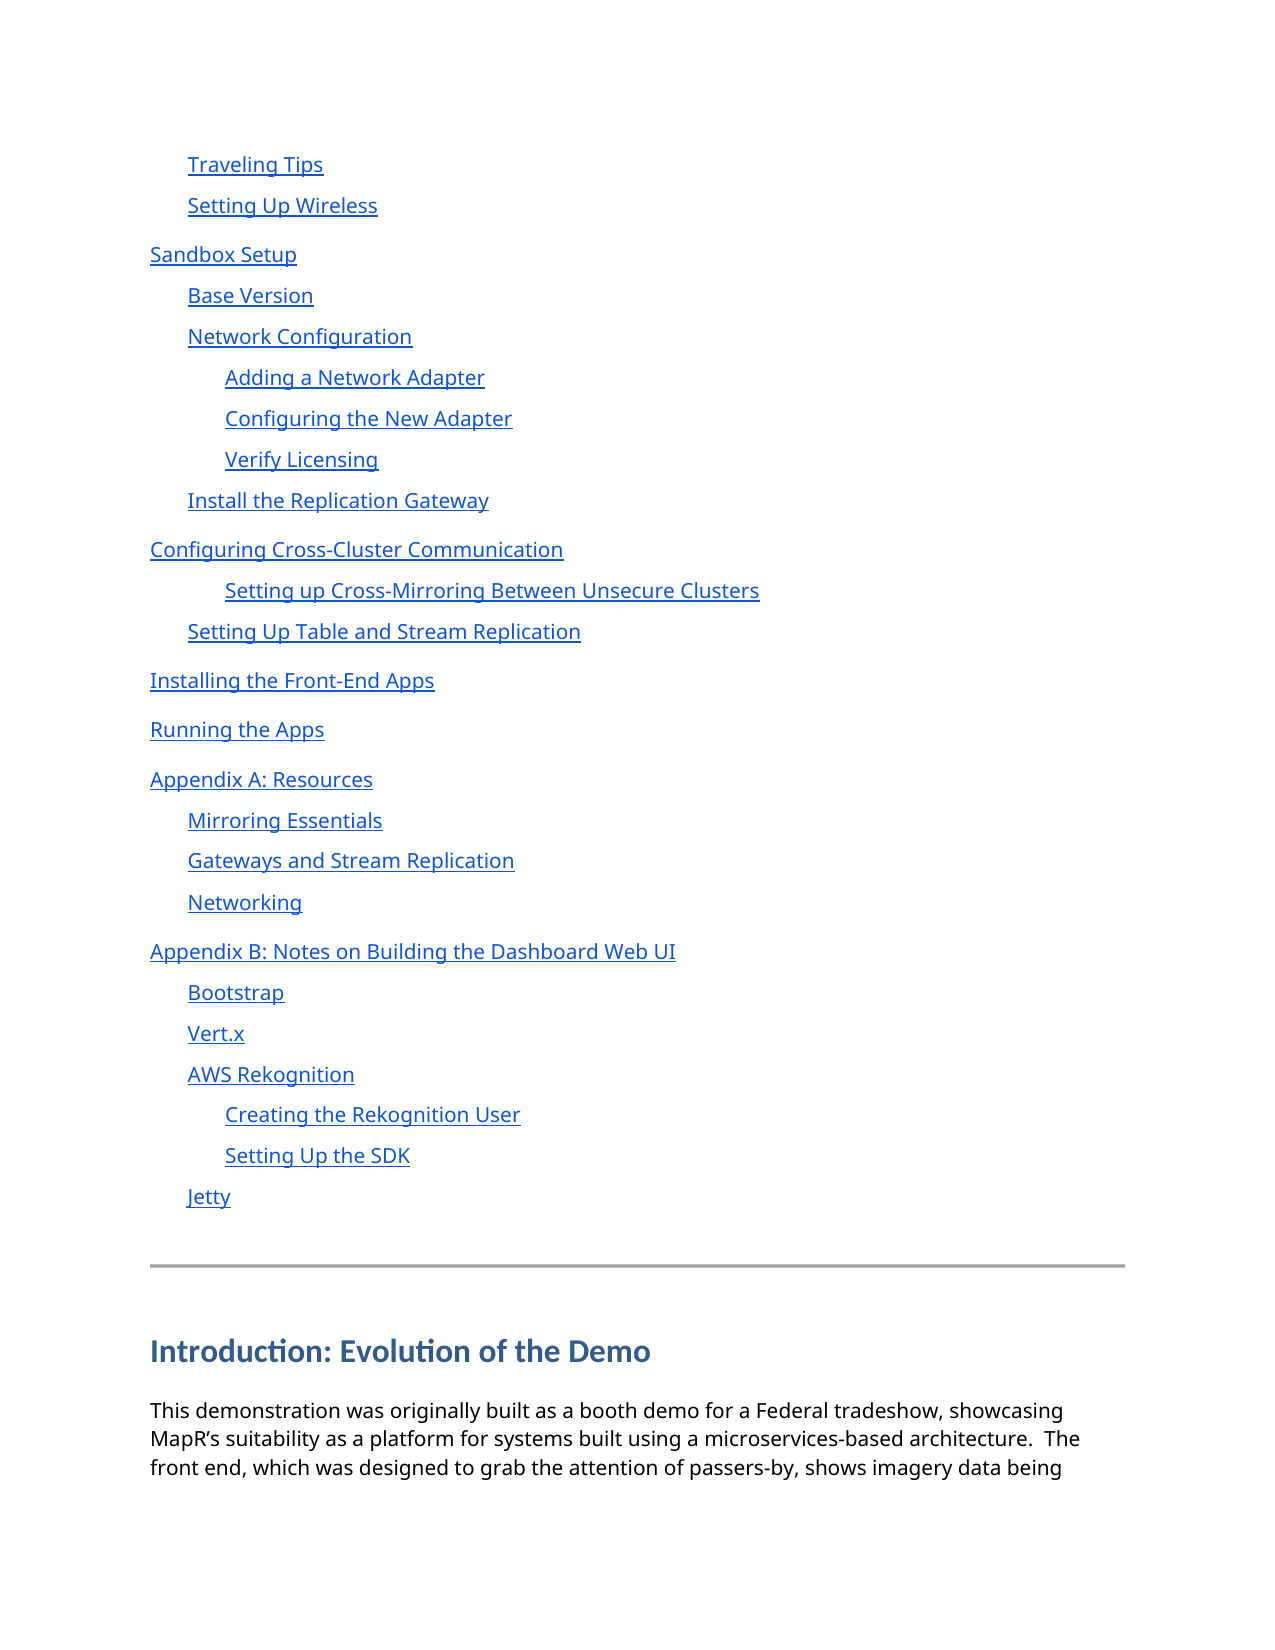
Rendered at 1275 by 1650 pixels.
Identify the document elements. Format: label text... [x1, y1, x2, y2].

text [150, 1396, 1125, 1481]
subtitle Introduction: Evolution of the Demo [150, 1330, 1125, 1371]
